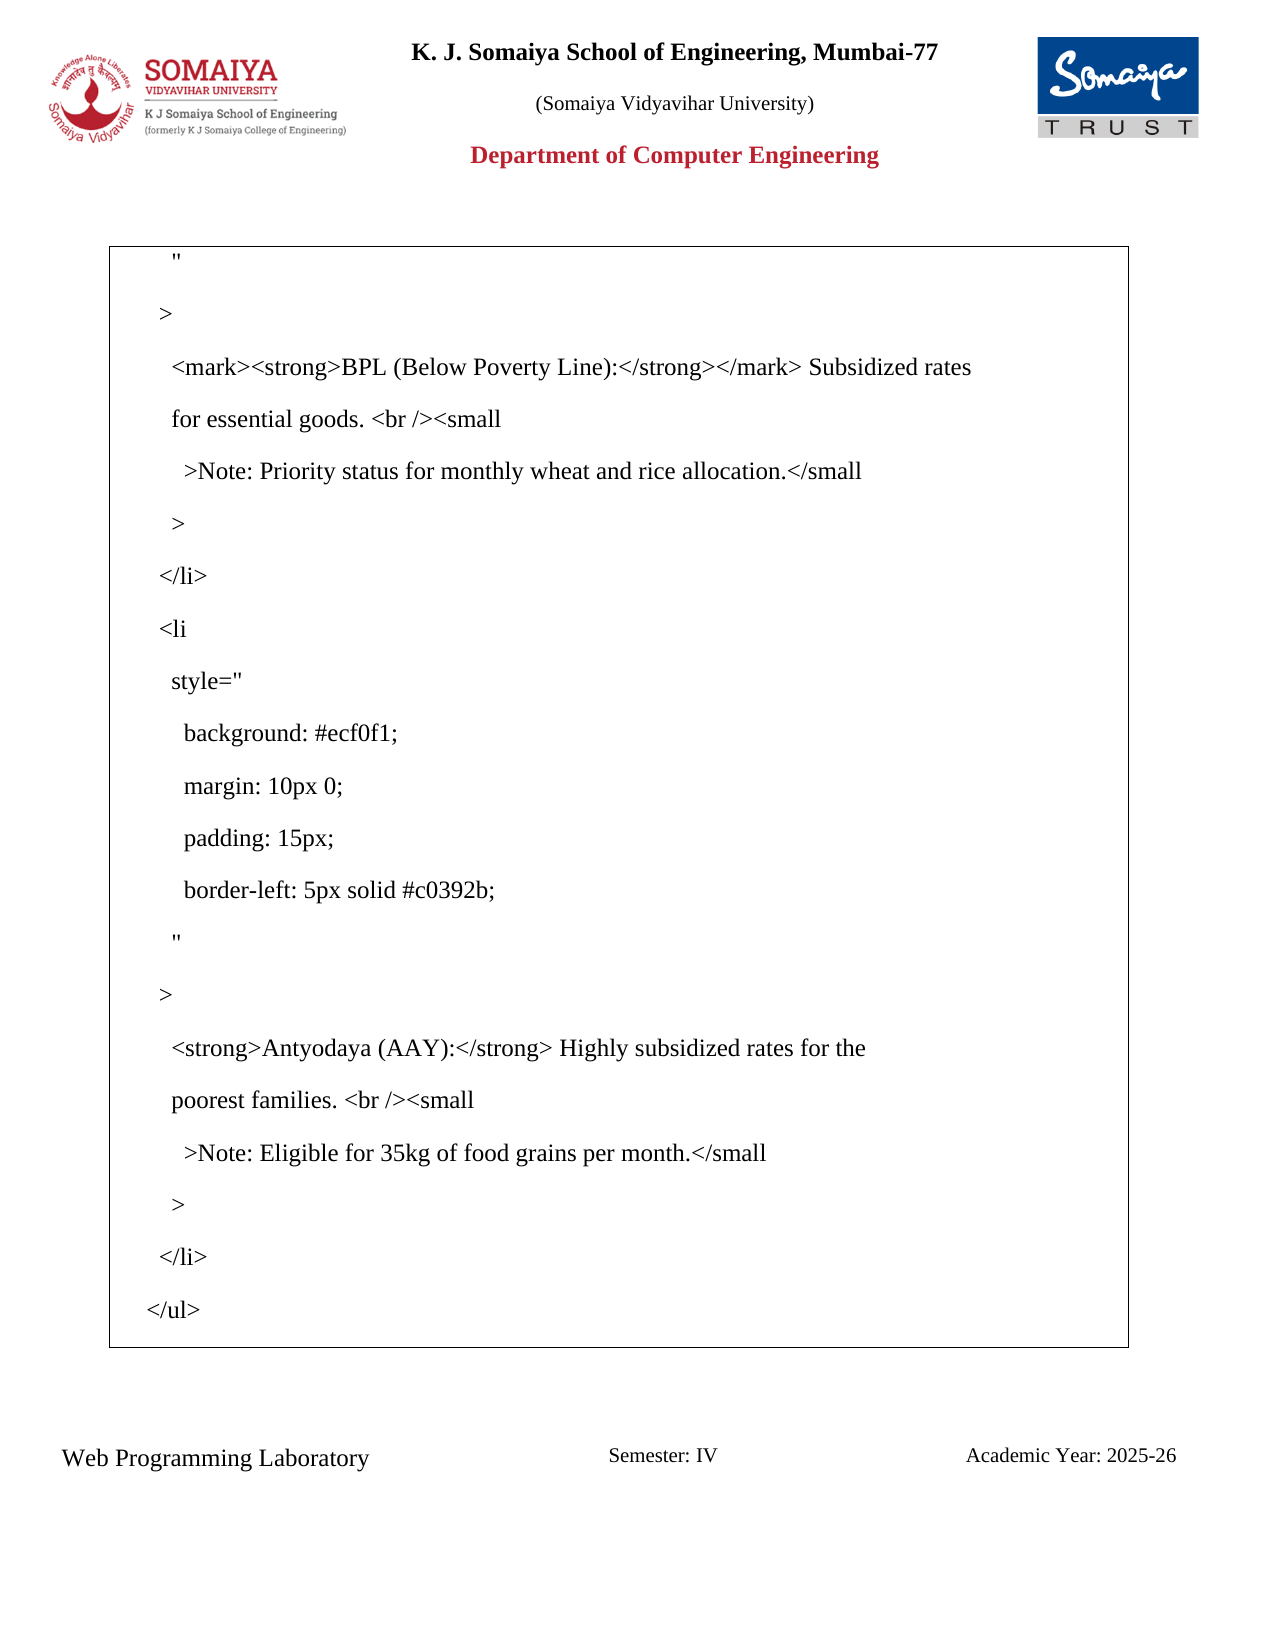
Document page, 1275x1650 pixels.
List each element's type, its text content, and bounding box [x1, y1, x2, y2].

picture [1037, 37, 1199, 138]
picture [20, 37, 355, 149]
